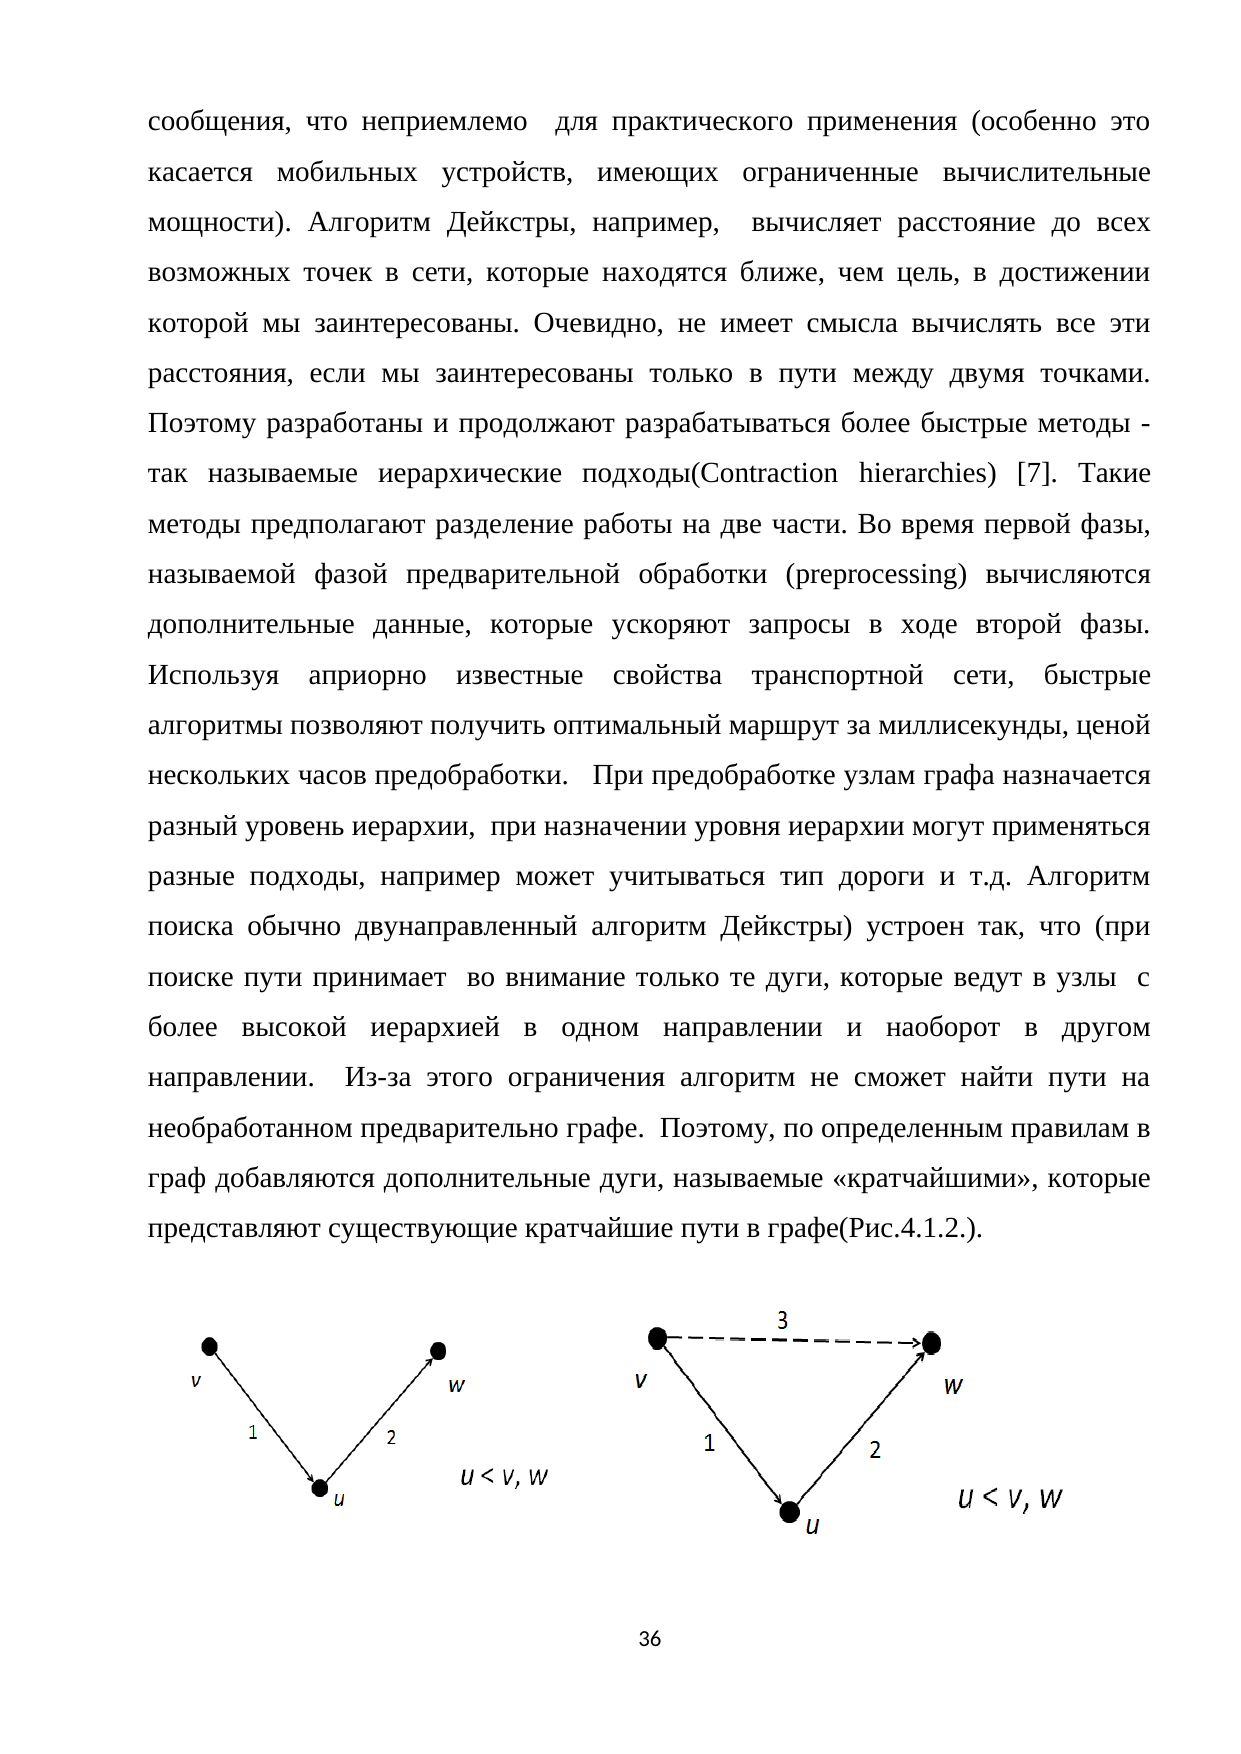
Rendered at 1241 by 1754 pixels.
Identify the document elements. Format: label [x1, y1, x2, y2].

text [148, 103, 1152, 1294]
picture [589, 1334, 1096, 1611]
picture [147, 1351, 583, 1611]
